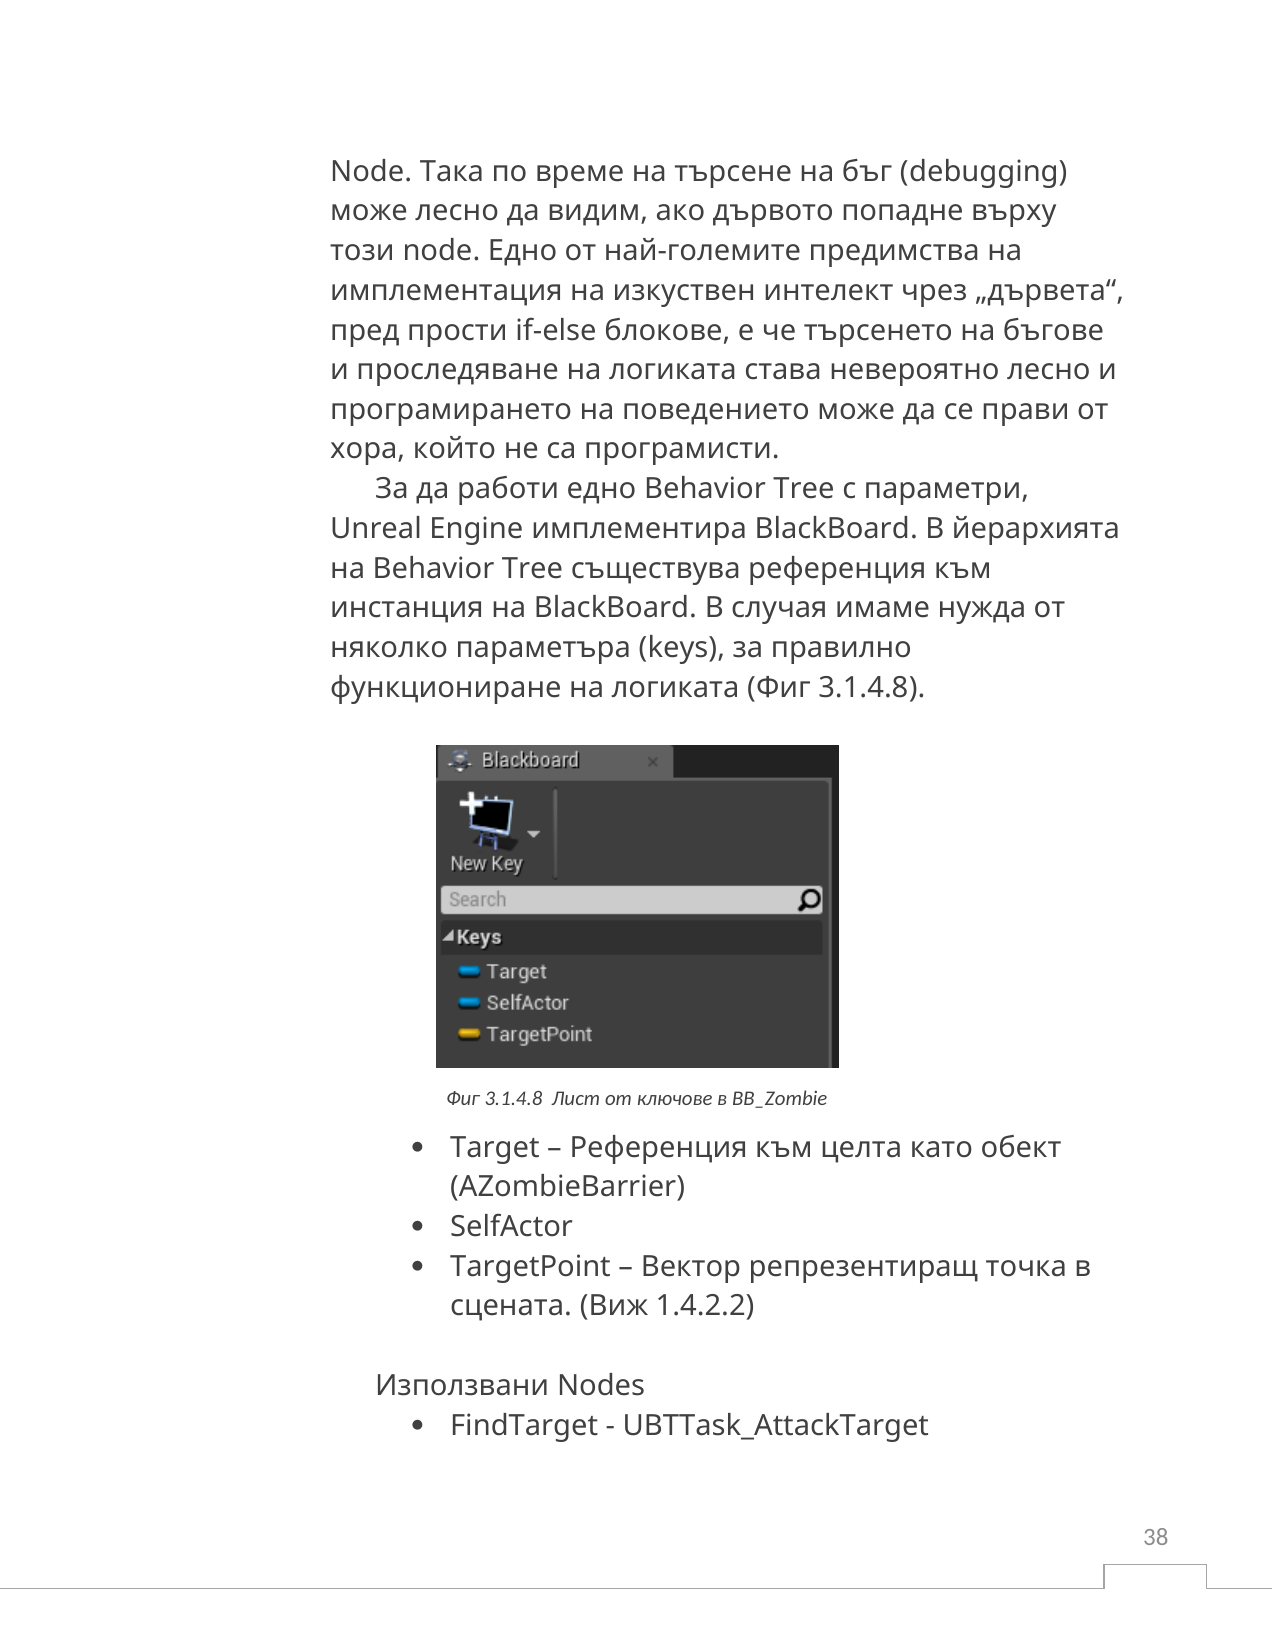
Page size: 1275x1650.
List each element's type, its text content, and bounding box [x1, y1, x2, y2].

picture [436, 745, 839, 1068]
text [330, 150, 1125, 467]
list FindTarget - UBTTask_AttackTarget [412, 1404, 1125, 1443]
list TargetPoint – Вектор репрезентиращ точка в сцената. (Виж 1.4.2.2) [412, 1245, 1125, 1324]
list SelfActor [412, 1205, 1125, 1245]
text За да работи едно Behavior Tree с параметри, Unreal Engine имплементира BlackBoard. В йерархията на Behavior Tree съществува референция към инстанция на BlackBoard. В случая имаме нужда от няколко параметъра (keys), за правилно функциониране на логиката (Фиг 3.1.4.8). [330, 467, 1125, 706]
text Използвани Nodes [330, 1364, 1125, 1404]
